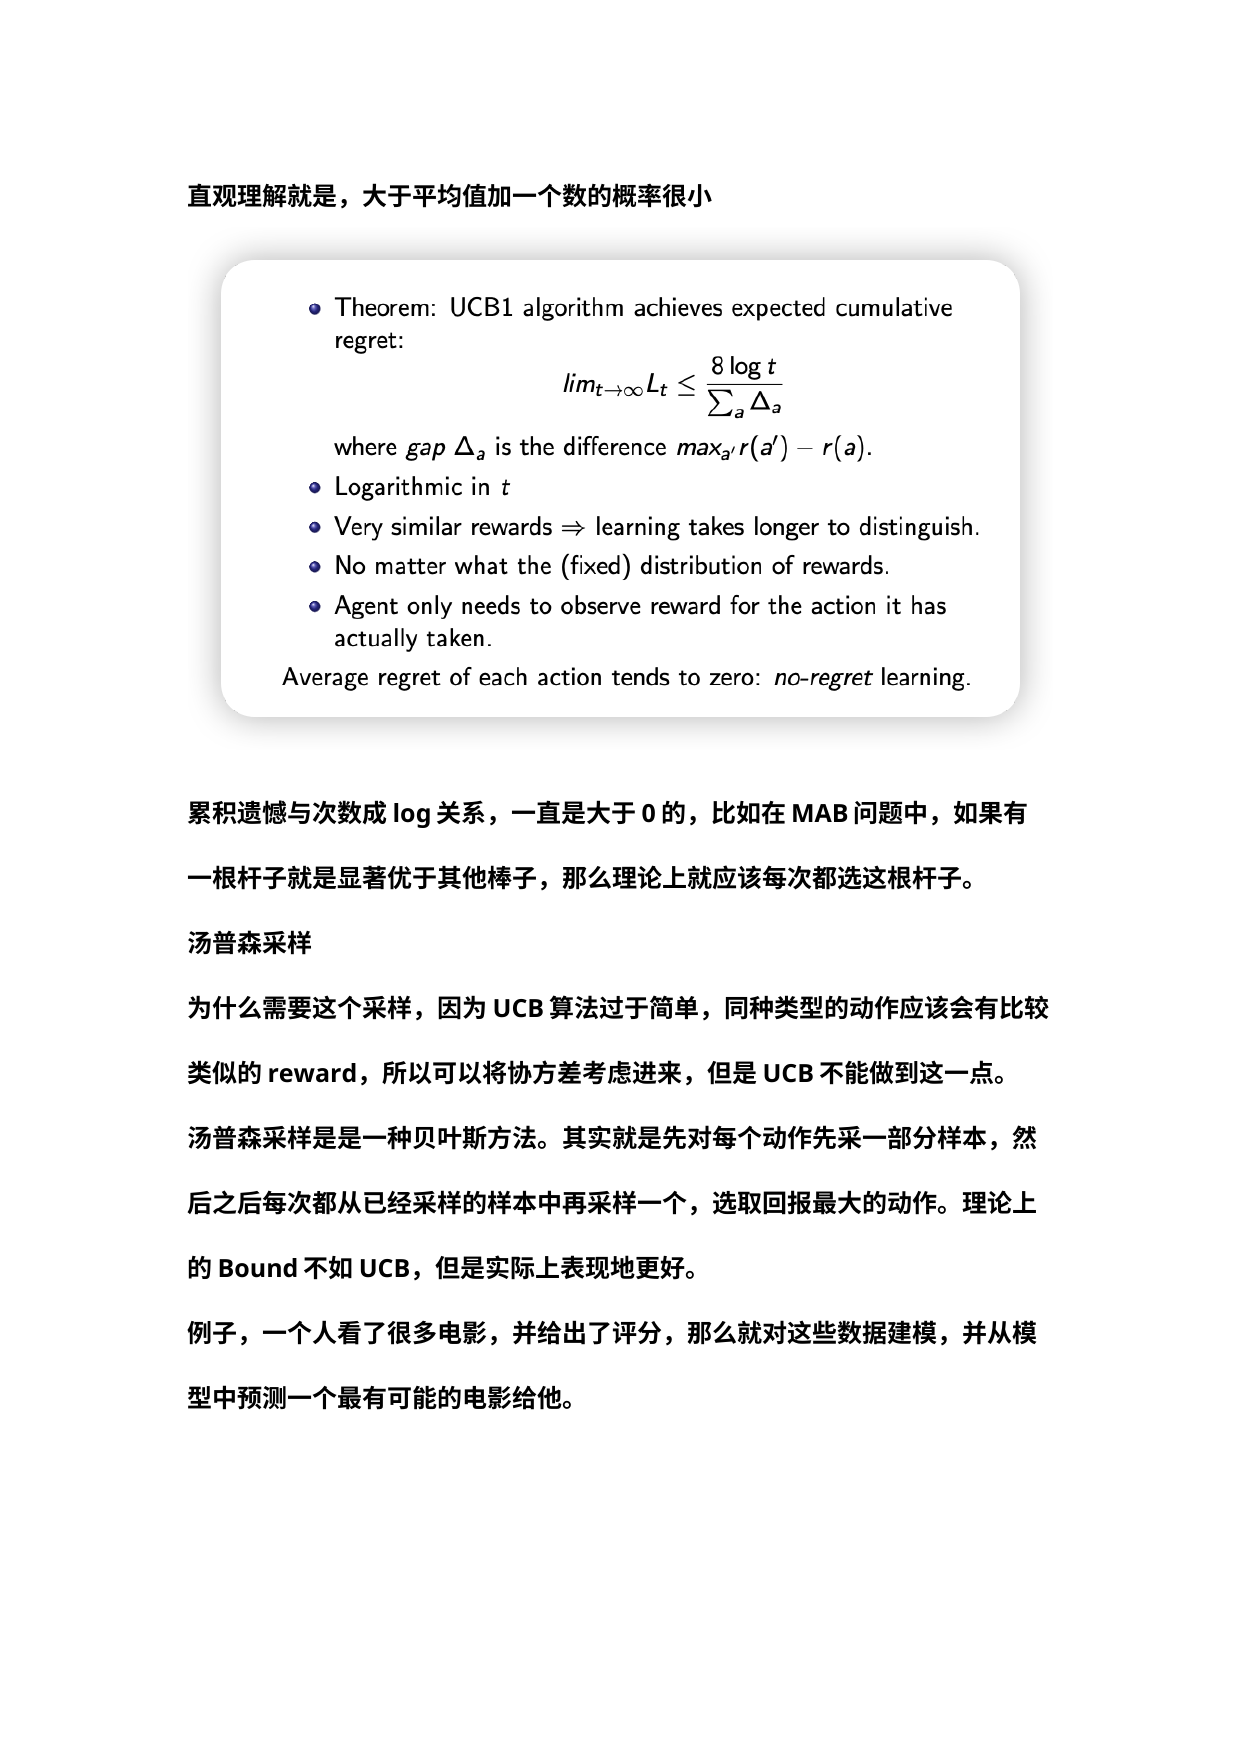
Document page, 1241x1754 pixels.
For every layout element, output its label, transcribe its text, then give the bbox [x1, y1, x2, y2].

text 累积遗憾与次数成log关系，一直是大于0的，比如在MAB问题中，如果有一根杆子就是显著优于其他棒子，那么理论上就应该每次都选这根杆子。 [187, 750, 1053, 909]
text 直观理解就是，大于平均值加一个数的概率很小 [187, 162, 1053, 227]
text 例子，一个人看了很多电影，并给出了评分，那么就对这些数据建模，并从模型中预测一个最有可能的电影给他。 [187, 1299, 1053, 1429]
text 为什么需要这个采样，因为UCB算法过于简单，同种类型的动作应该会有比较类似的reward，所以可以将协方差考虑进来，但是UCB不能做到这一点。 [187, 974, 1053, 1104]
text 汤普森采样是是一种贝叶斯方法。其实就是先对每个动作先采一部分样本，然后之后每次都从已经采样的样本中再采样一个，选取回报最大的动作。理论上的Bound不如UCB，但是实际上表现地更好。 [187, 1104, 1053, 1299]
picture [187, 227, 1053, 750]
text 汤普森采样 [187, 909, 1053, 974]
